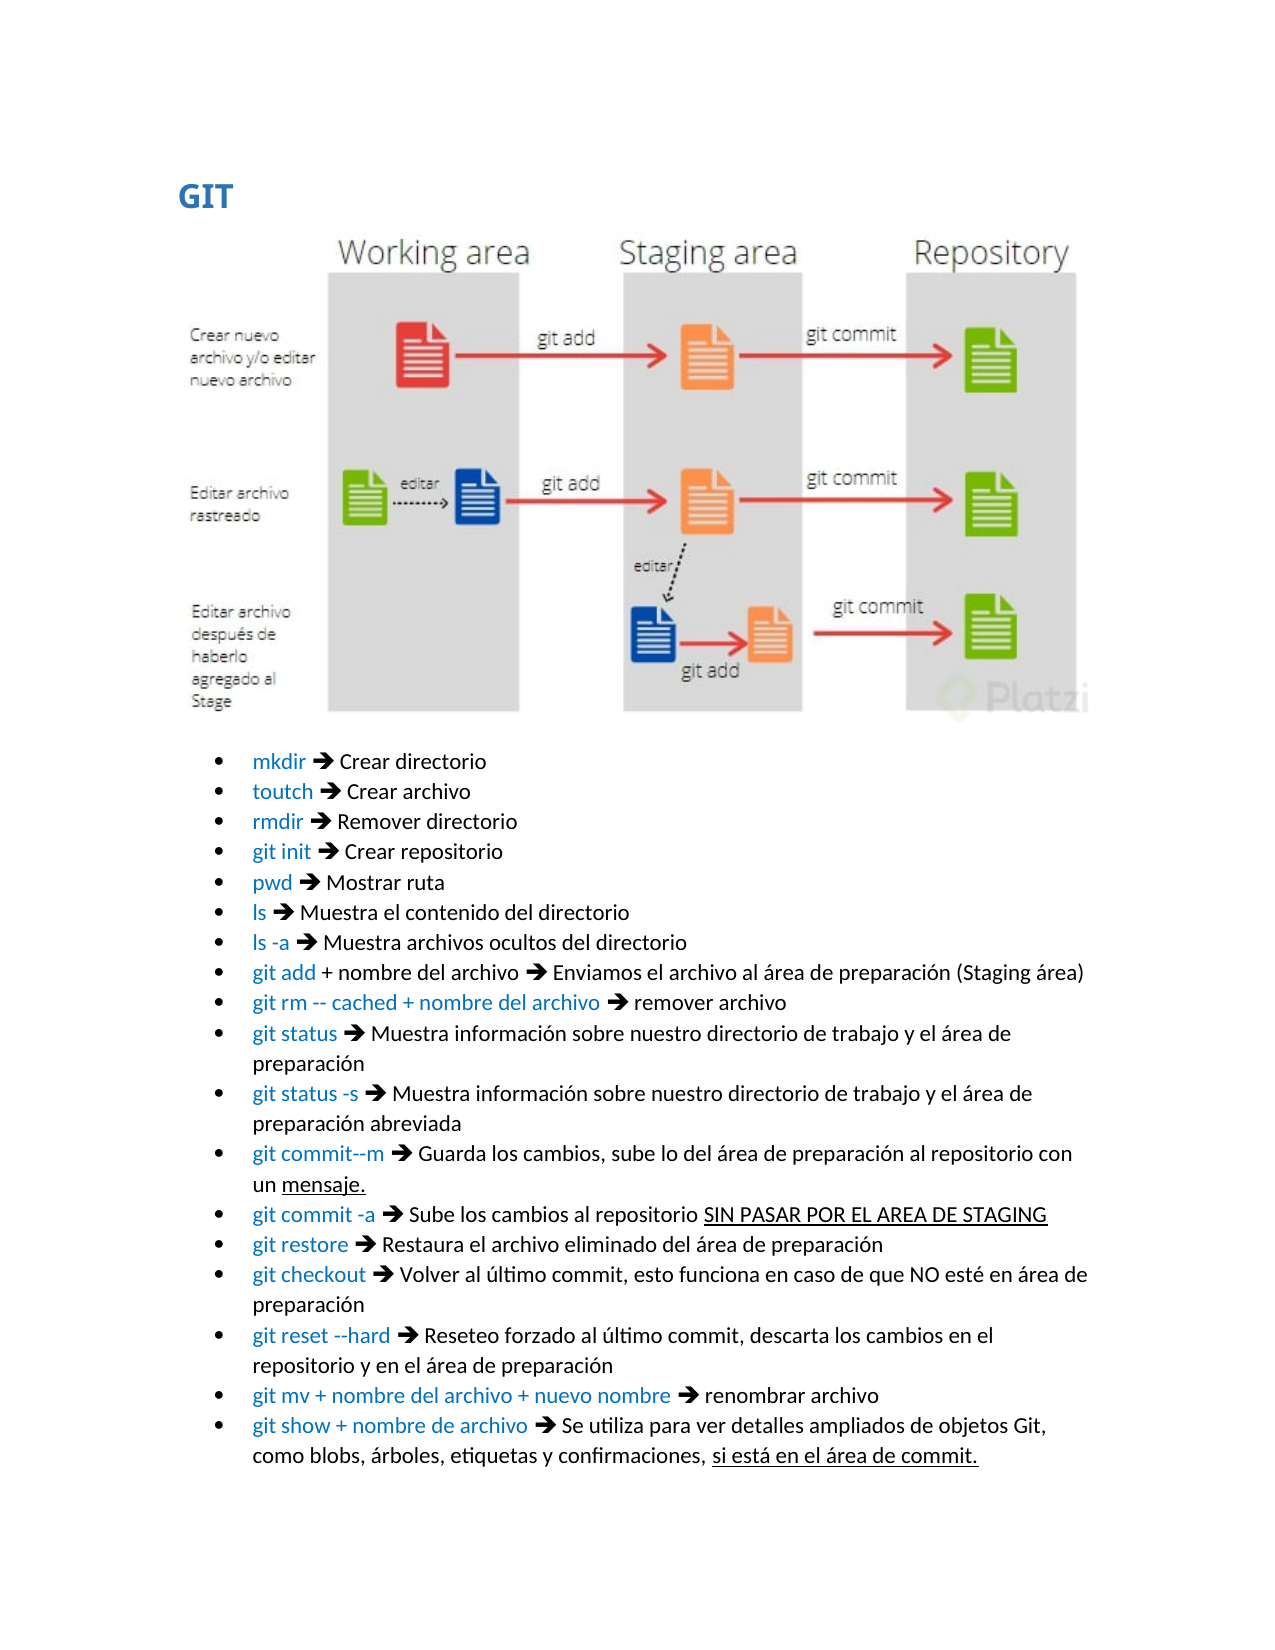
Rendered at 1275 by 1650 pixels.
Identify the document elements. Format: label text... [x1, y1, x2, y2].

list git add + nombre del archivo Enviamos el archivo al área de preparación (Staging área) [215, 958, 1098, 986]
list git show + nombre de archivo Se utiliza para ver detalles ampliados de objetos Git, como blobs, árboles, etiquetas y confirmaciones, si está en el área de commit. [215, 1411, 1098, 1469]
list git restore Restaura el archivo eliminado del área de preparación [215, 1230, 1098, 1258]
list mkdir Crear directorio [215, 747, 1098, 775]
list git checkout Volver al último commit, esto funciona en caso de que NO esté en área de preparación [215, 1260, 1098, 1318]
list git mv + nombre del archivo + nuevo nombre renombrar archivo [215, 1381, 1098, 1409]
list rmdir Remover directorio [215, 807, 1098, 835]
list git rm -- cached + nombre del archivo remover archivo [215, 988, 1098, 1016]
list ls -a Muestra archivos ocultos del directorio [215, 928, 1098, 956]
list git status -s Muestra información sobre nuestro directorio de trabajo y el área de preparación abreviada [215, 1079, 1098, 1137]
subtitle GIT [177, 173, 1098, 218]
picture [177, 221, 1098, 728]
list git commit--m Guarda los cambios, sube lo del área de preparación al repositorio con un mensaje. [215, 1139, 1098, 1198]
list ls Muestra el contenido del directorio [215, 898, 1098, 926]
list git reset --hard Reseteo forzado al último commit, descarta los cambios en el repositorio y en el área de preparación [215, 1321, 1098, 1379]
list git commit -a Sube los cambios al repositorio SIN PASAR POR EL AREA DE STAGING [215, 1200, 1098, 1228]
list pwd Mostrar ruta [215, 868, 1098, 896]
list git status Muestra información sobre nuestro directorio de trabajo y el área de preparación [215, 1019, 1098, 1077]
list toutch Crear archivo [215, 777, 1098, 805]
list git init Crear repositorio [215, 837, 1098, 865]
